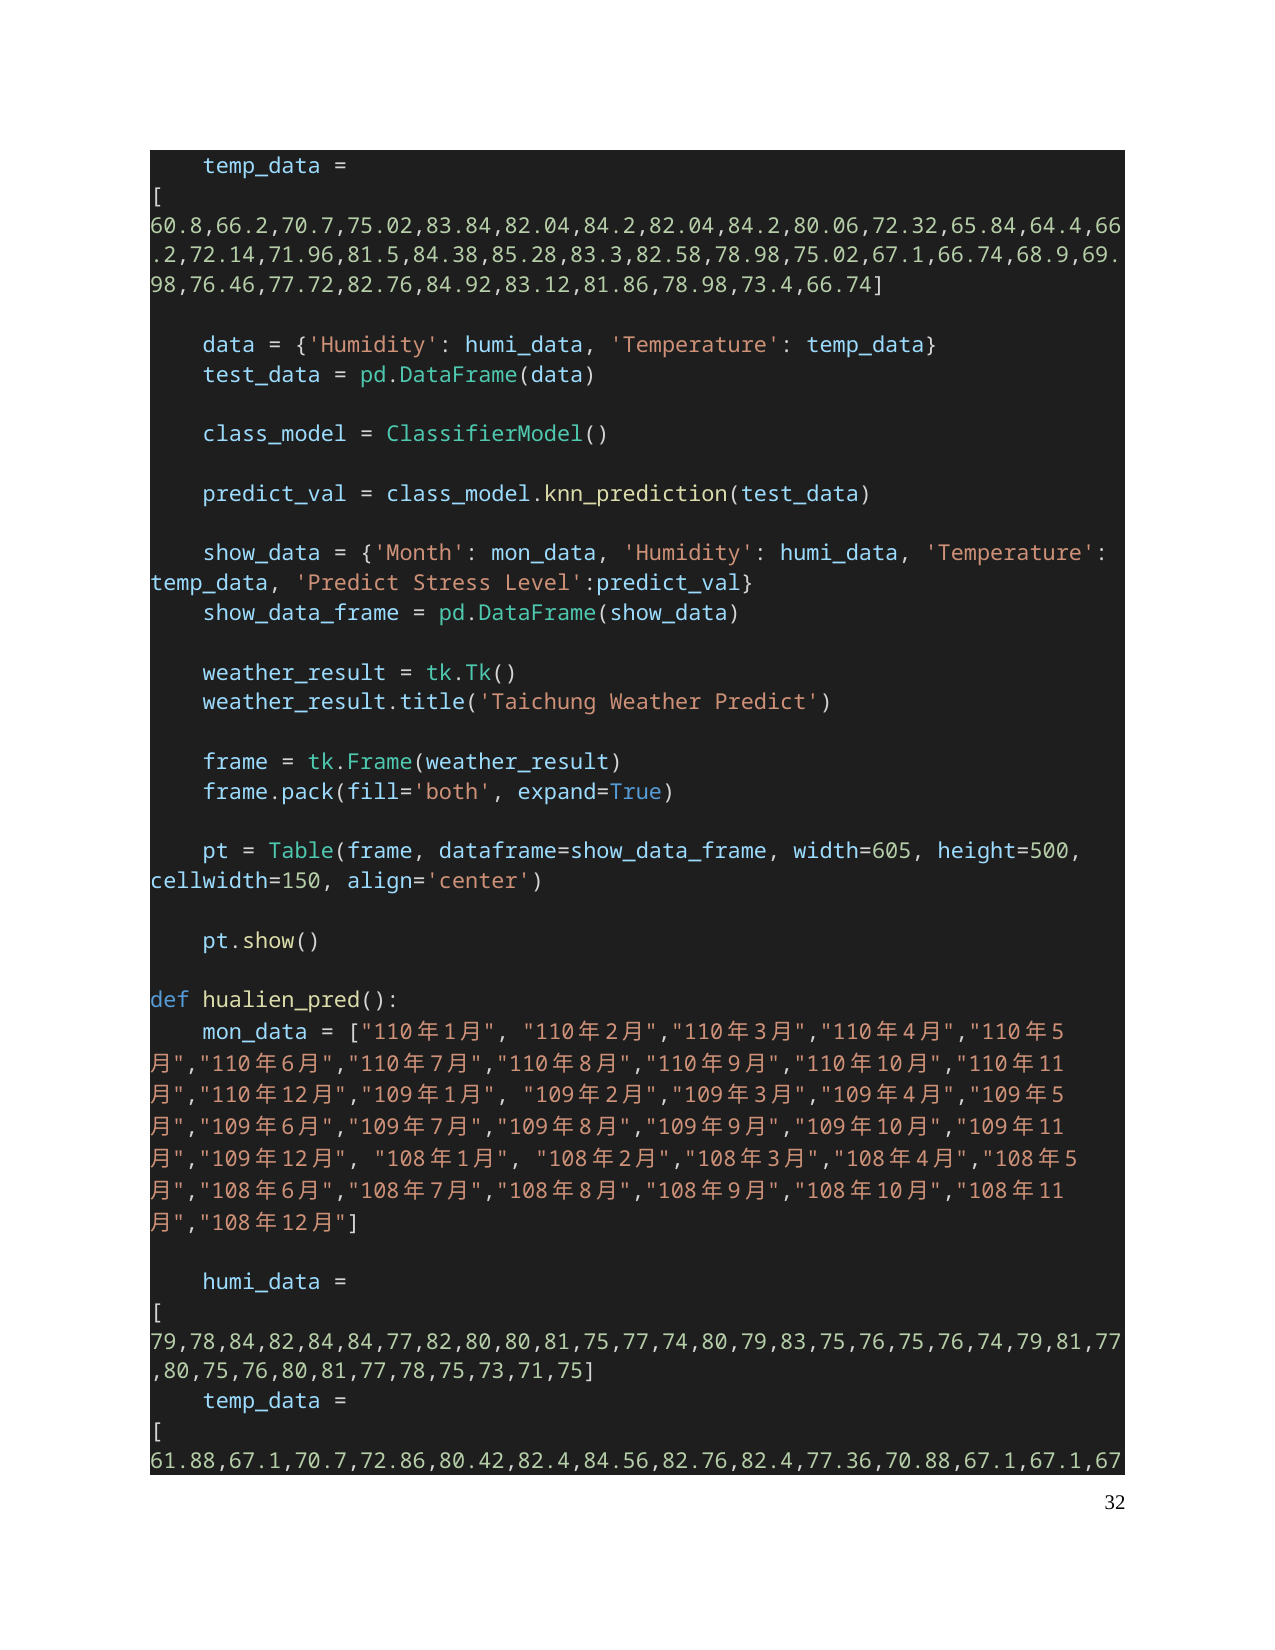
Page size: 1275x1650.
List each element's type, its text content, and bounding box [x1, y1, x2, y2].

text mon_data = ["110年1月", "110年2月","110年3月","110年4月","110年5月","110年6月","110年7月","110年8月","110年9月","110年10月","110年11月","110年12月","109年1月", "109年2月","109年3月","109年4月","109年5月","109年6月","109年7月","109年8月","109年9月","109年10月","109年11月","109年12月", "108年1月", "108年2月","108年3月","108年4月","108年5月","108年6月","108年7月","108年8月","108年9月","108年10月","108年11月","108年12月"] [150, 1014, 1125, 1236]
text class_model = ClassifierModel() [150, 418, 1125, 448]
text weather_result = tk.Tk() [150, 656, 1125, 686]
text pt = Table(frame, dataframe=show_data_frame, width=605, height=500, cellwidth=150, align='center') [150, 835, 1125, 895]
text frame.pack(fill='both', expand=True) [150, 776, 1125, 805]
text def hualien_pred(): [150, 984, 1125, 1014]
text temp_data = [60.8,66.2,70.7,75.02,83.84,82.04,84.2,82.04,84.2,80.06,72.32,65.84,64.4,66.2,72.14,71.96,81.5,84.38,85.28,83.3,82.58,78.98,75.02,67.1,66.74,68.9,69.98,76.46,77.72,82.76,84.92,83.12,81.86,78.98,73.4,66.74] [150, 150, 1125, 299]
text show_data_frame = pd.DataFrame(show_data) [150, 597, 1125, 627]
text weather_result.title('Taichung Weather Predict') [150, 686, 1125, 716]
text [150, 1385, 1125, 1475]
text pt.show() [150, 924, 1125, 954]
text test_data = pd.DataFrame(data) [150, 358, 1125, 388]
text predict_val = class_model.knn_prediction(test_data) [150, 478, 1125, 507]
text data = {'Humidity': humi_data, 'Temperature': temp_data} [150, 329, 1125, 358]
text humi_data = [79,78,84,82,84,84,77,82,80,80,81,75,77,74,80,79,83,75,76,75,76,74,79,81,77,80,75,76,80,81,77,78,75,73,71,75] [150, 1266, 1125, 1385]
text show_data = {'Month': mon_data, 'Humidity': humi_data, 'Temperature': temp_data, 'Predict Stress Level':predict_val} [150, 537, 1125, 597]
text frame = tk.Frame(weather_result) [150, 746, 1125, 776]
